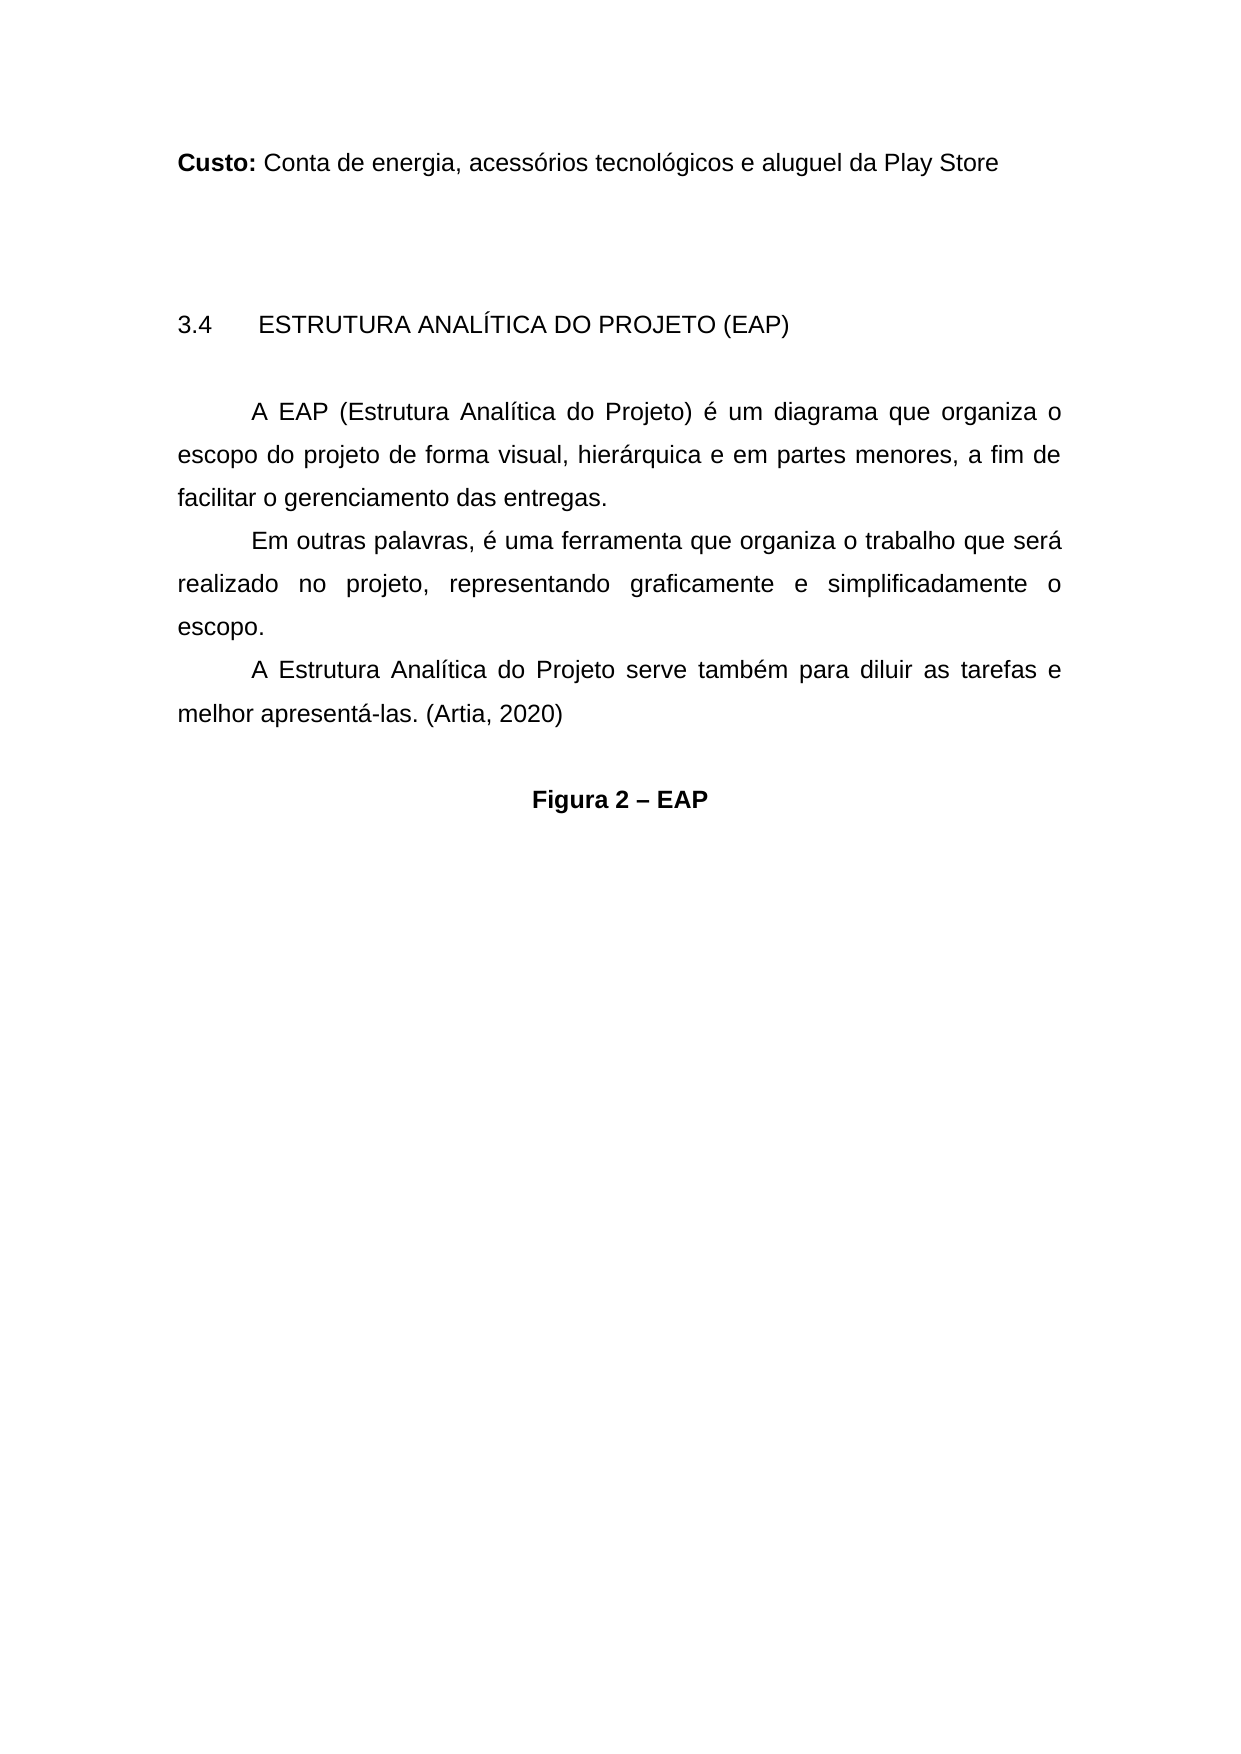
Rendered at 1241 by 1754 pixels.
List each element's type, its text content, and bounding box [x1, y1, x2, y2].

text Custo: Conta de energia, acessórios tecnológicos e aluguel da Play Store [177, 148, 1063, 176]
list ESTRUTURA ANALÍTICA DO PROJETO (EAP) [177, 310, 1063, 339]
text A EAP (Estrutura Analítica do Projeto) é um diagrama que organiza o escopo do projeto de forma visual, hierárquica e em partes menores, a fim de facilitar o gerenciamento das entregas. [177, 397, 1063, 512]
text A Estrutura Analítica do Projeto serve também para diluir as tarefas e melhor apresentá-las. (Artia, 2020) [177, 655, 1063, 727]
text Figura 2 – EAP [177, 785, 1063, 813]
text Em outras palavras, é uma ferramenta que organiza o trabalho que será realizado no projeto, representando graficamente e simplificadamente o escopo. [177, 526, 1063, 641]
